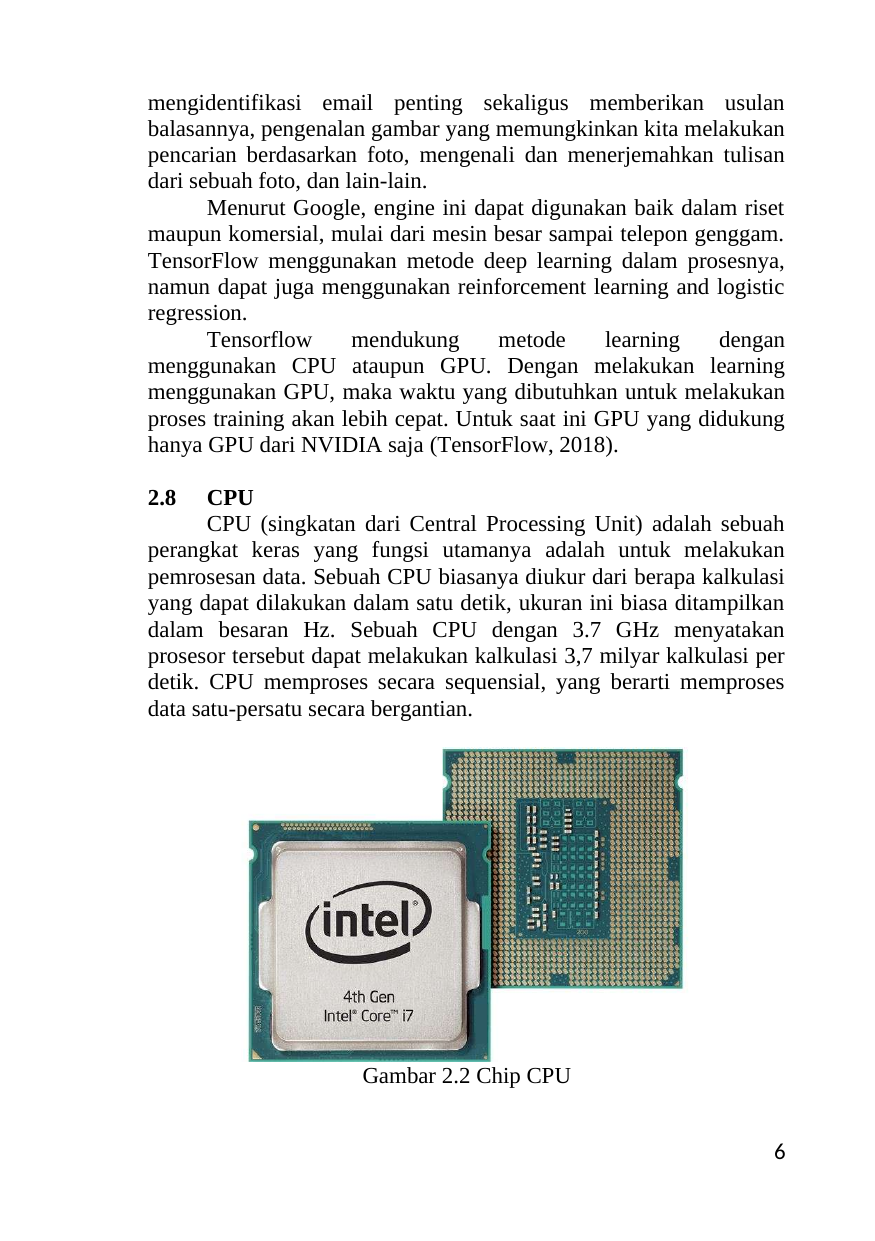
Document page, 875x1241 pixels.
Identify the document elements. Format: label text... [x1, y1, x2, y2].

text CPU [148, 484, 786, 510]
text CPU (singkatan dari Central Processing Unit) adalah sebuah perangkat keras yang fungsi utamanya adalah untuk melakukan pemrosesan data. Sebuah CPU biasanya diukur dari berapa kalkulasi yang dapat dilakukan dalam satu detik, ukuran ini biasa ditampilkan dalam besaran Hz. Sebuah CPU dengan 3.7 GHz menyatakan prosesor tersebut dapat melakukan kalkulasi 3,7 milyar kalkulasi per detik. CPU memproses secara sequensial, yang berarti memproses data satu-persatu secara bergantian. [148, 510, 786, 721]
text Gambar 2.2 Chip CPU [148, 1062, 786, 1088]
text Tensorflow mendukung metode learning dengan menggunakan CPU ataupun GPU. Dengan melakukan learning menggunakan GPU, maka waktu yang dibutuhkan untuk melakukan proses training akan lebih cepat. Untuk saat ini GPU yang didukung hanya GPU dari NVIDIA saja (TensorFlow, 2018). [148, 326, 786, 457]
text Menurut Google, engine ini dapat digunakan baik dalam riset maupun komersial, mulai dari mesin besar sampai telepon genggam. TensorFlow menggunakan metode deep learning dalam prosesnya, namun dapat juga menggunakan reinforcement learning and logistic regression. [148, 194, 786, 326]
picture [230, 747, 703, 1062]
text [148, 88, 786, 194]
